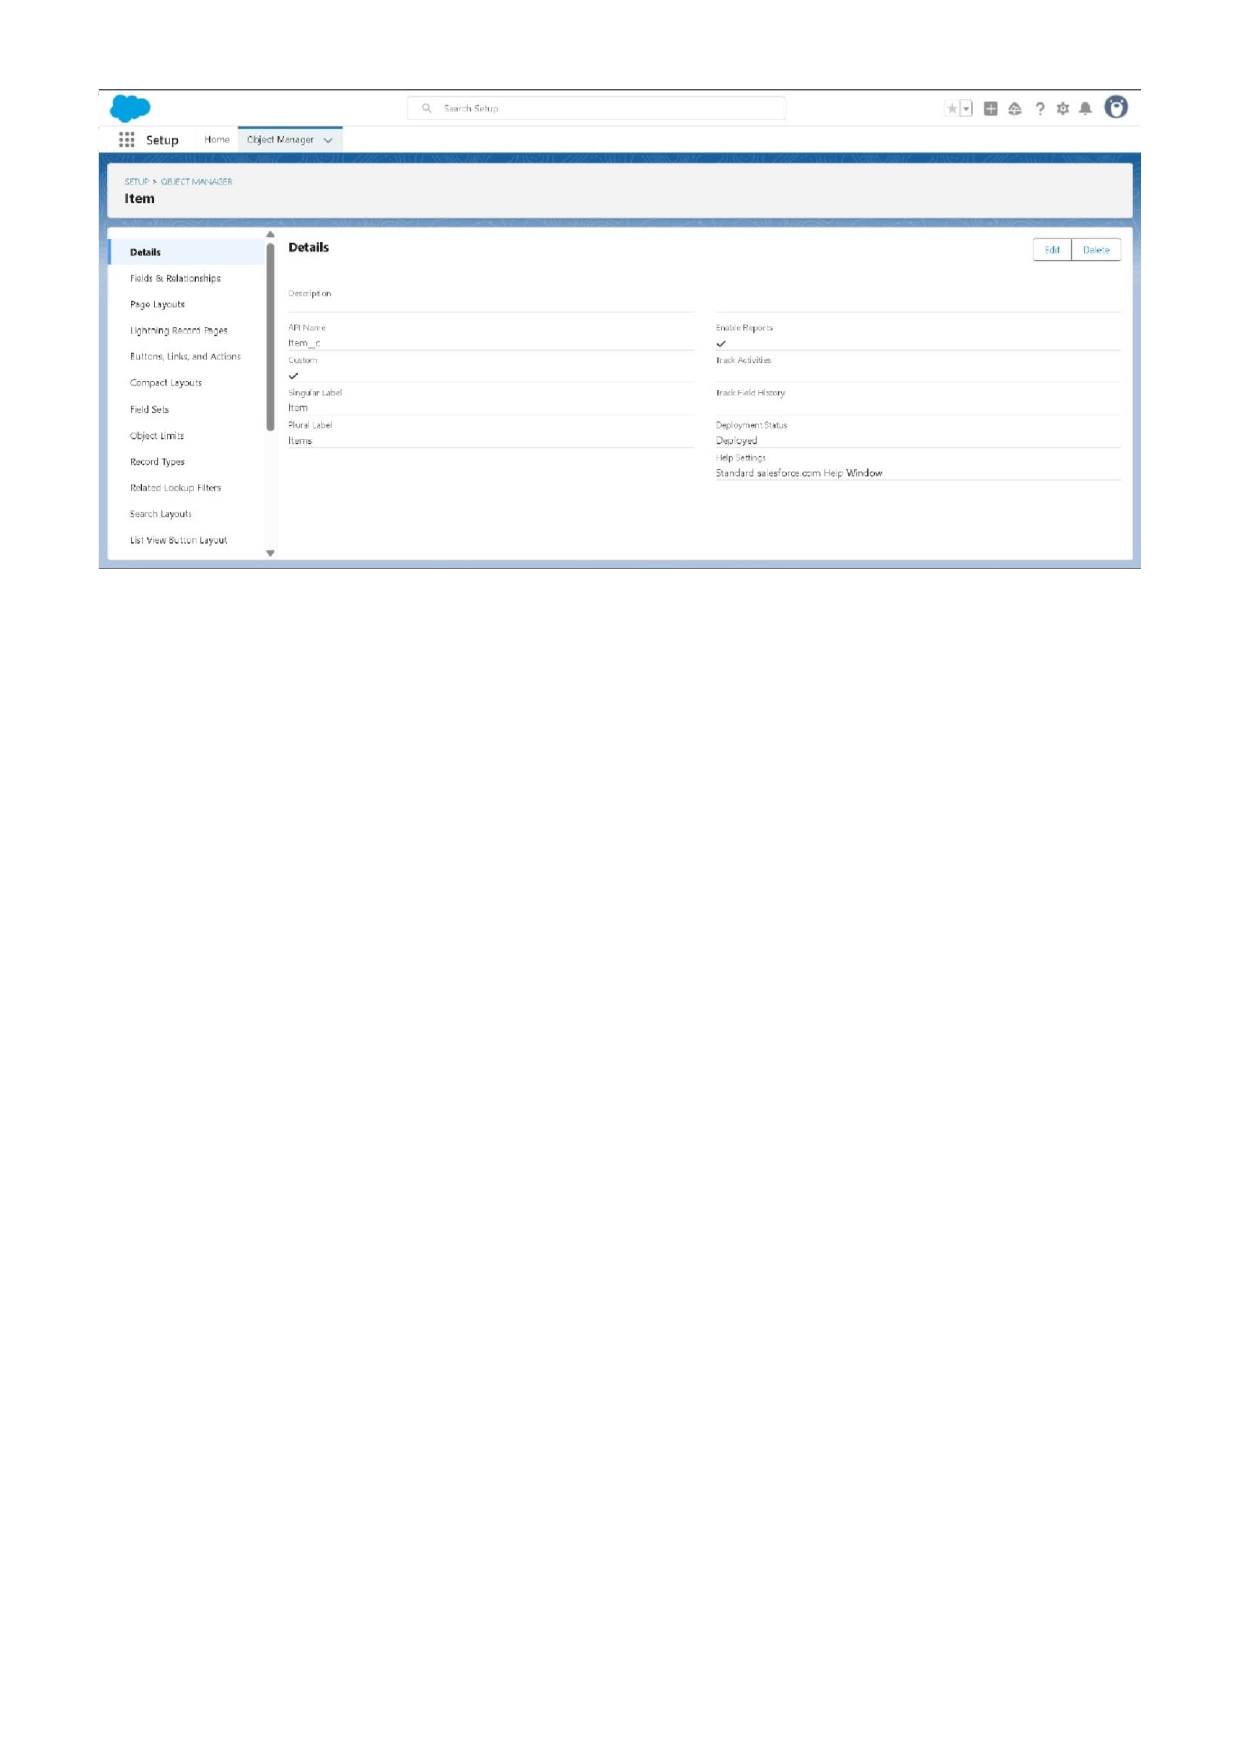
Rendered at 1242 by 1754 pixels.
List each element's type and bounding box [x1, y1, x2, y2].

picture [98, 89, 1141, 569]
